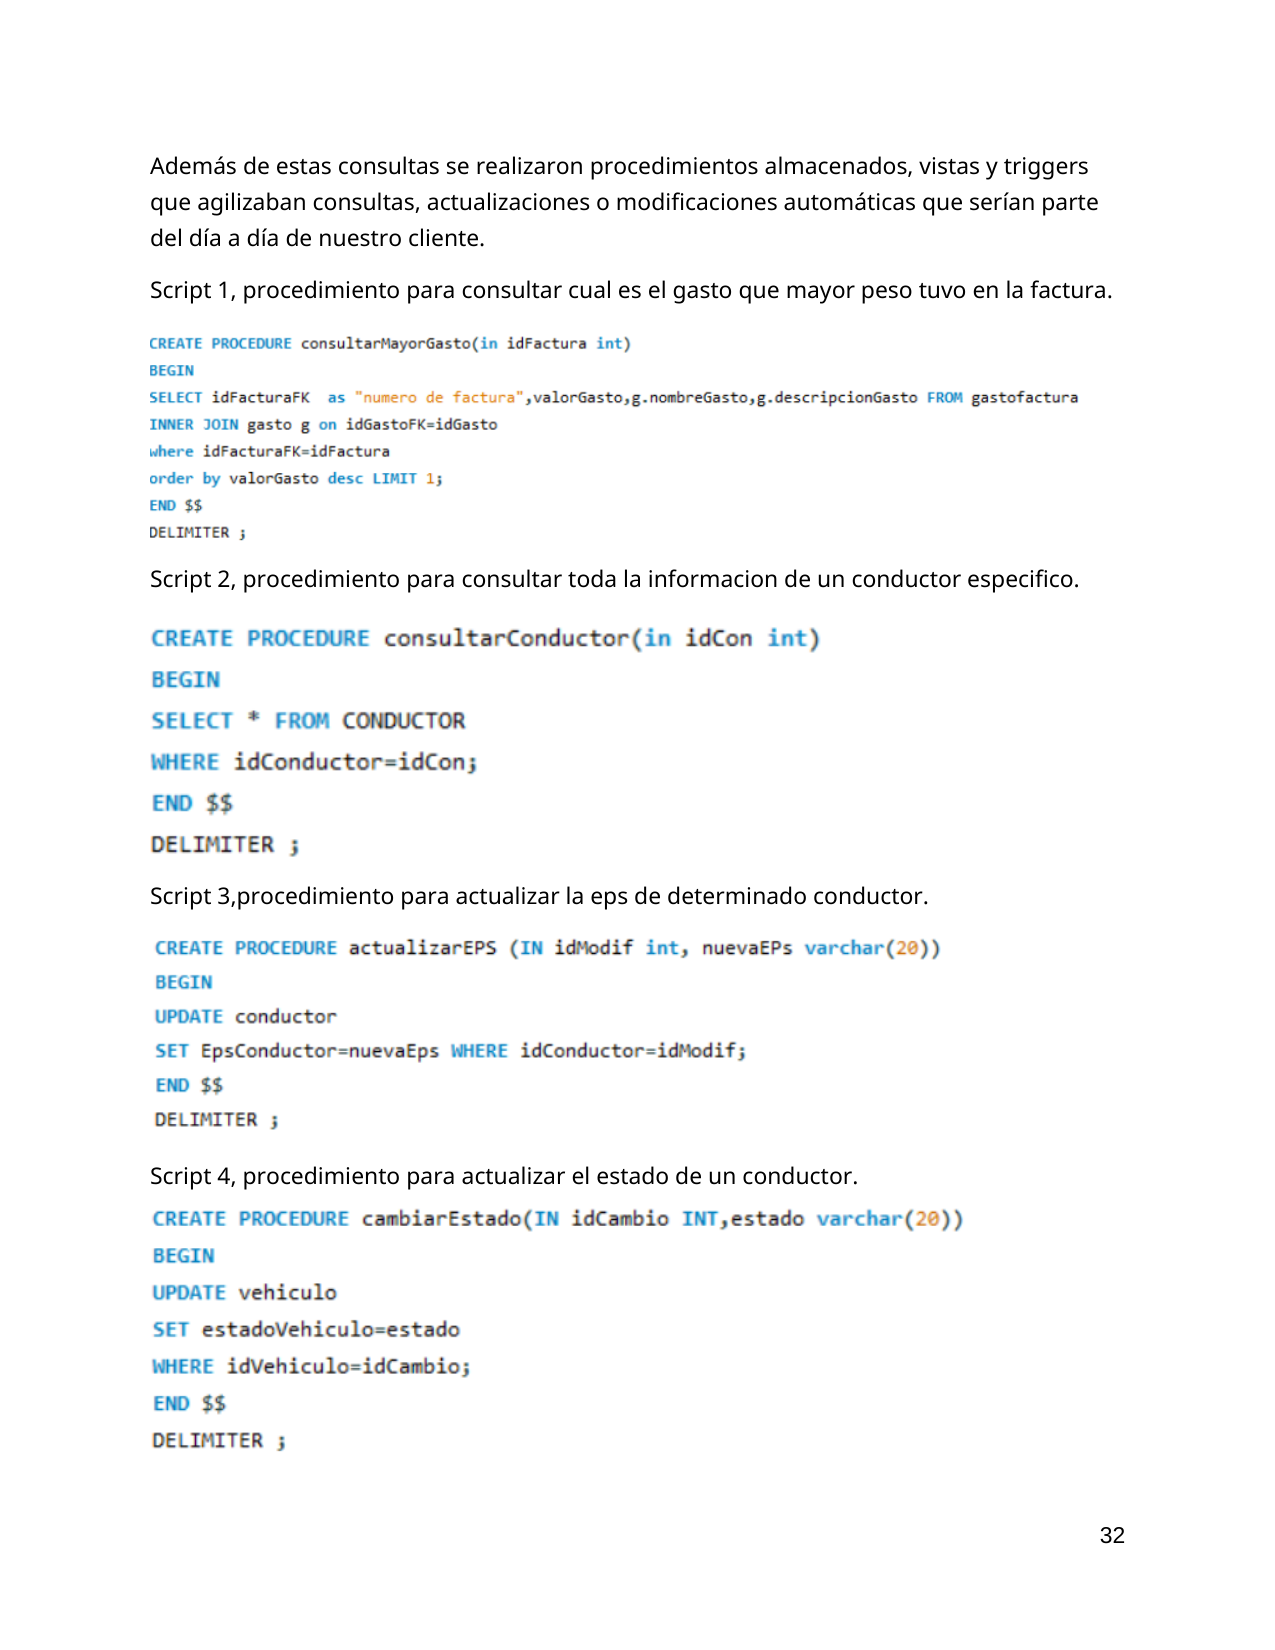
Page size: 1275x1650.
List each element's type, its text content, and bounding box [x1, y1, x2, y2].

picture [150, 327, 1125, 543]
picture [150, 932, 1125, 1140]
text Además de estas consultas se realizaron procedimientos almacenados, vistas y triggers que agilizaban consultas, actualizaciones o modificaciones automáticas que serían parte del día a día de nuestro cliente. [150, 150, 1125, 253]
text Script 3,procedimiento para actualizar la eps de determinado conductor. [150, 880, 1125, 911]
text Script 4, procedimiento para actualizar el estado de un conductor. [150, 1160, 1125, 1195]
text Script 2, procedimiento para consultar toda la informacion de un conductor especifico. [150, 563, 1125, 594]
picture [150, 1195, 1125, 1460]
picture [150, 615, 1096, 860]
text Script 1, procedimiento para consultar cual es el gasto que mayor peso tuvo en la factura. [150, 274, 1125, 306]
